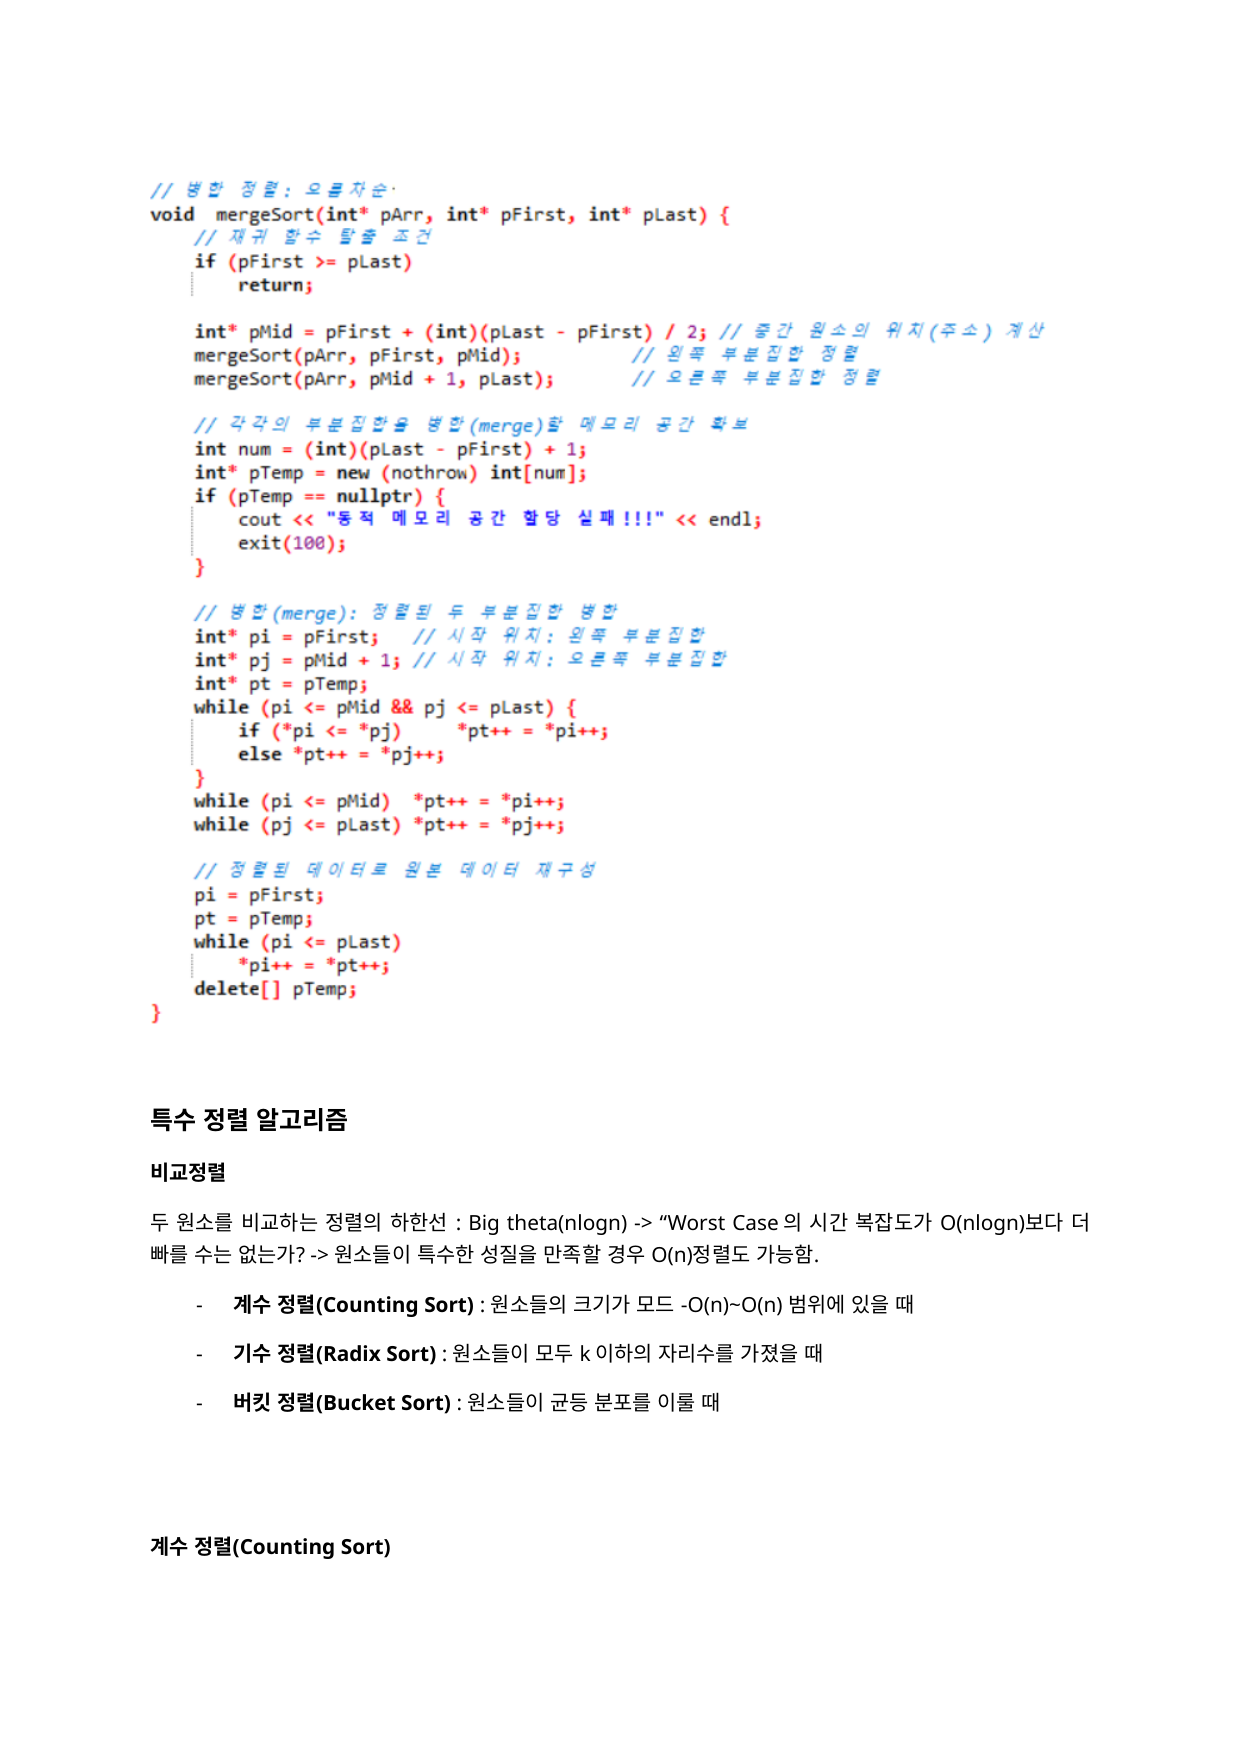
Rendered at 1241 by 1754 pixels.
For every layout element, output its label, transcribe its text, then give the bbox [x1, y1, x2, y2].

list 버킷 정렬(Bucket Sort) : 원소들이 균등 분포를 이룰 때 [196, 1387, 1090, 1417]
text 비교정렬 [150, 1157, 1090, 1187]
list 계수 정렬(Counting Sort) : 원소들의 크기가 모드 -O(n)~O(n) 범위에 있을 때 [196, 1288, 1090, 1318]
text 특수 정렬 알고리즘 [150, 1101, 1090, 1137]
text 두 원소를 비교하는 정렬의 하한선 : Big theta(nlogn) -> “Worst Case의 시간 복잡도가 O(nlogn)보다 더 빠를 수는 없는가? -> 원소들이 특수한 성질을 만족할 경우 O(n)정렬도 가능함. [150, 1206, 1090, 1269]
picture [150, 177, 1064, 1029]
text 계수 정렬(Counting Sort) [150, 1531, 1090, 1561]
list 기수 정렬(Radix Sort) : 원소들이 모두 k이하의 자리수를 가졌을 때 [196, 1337, 1090, 1368]
